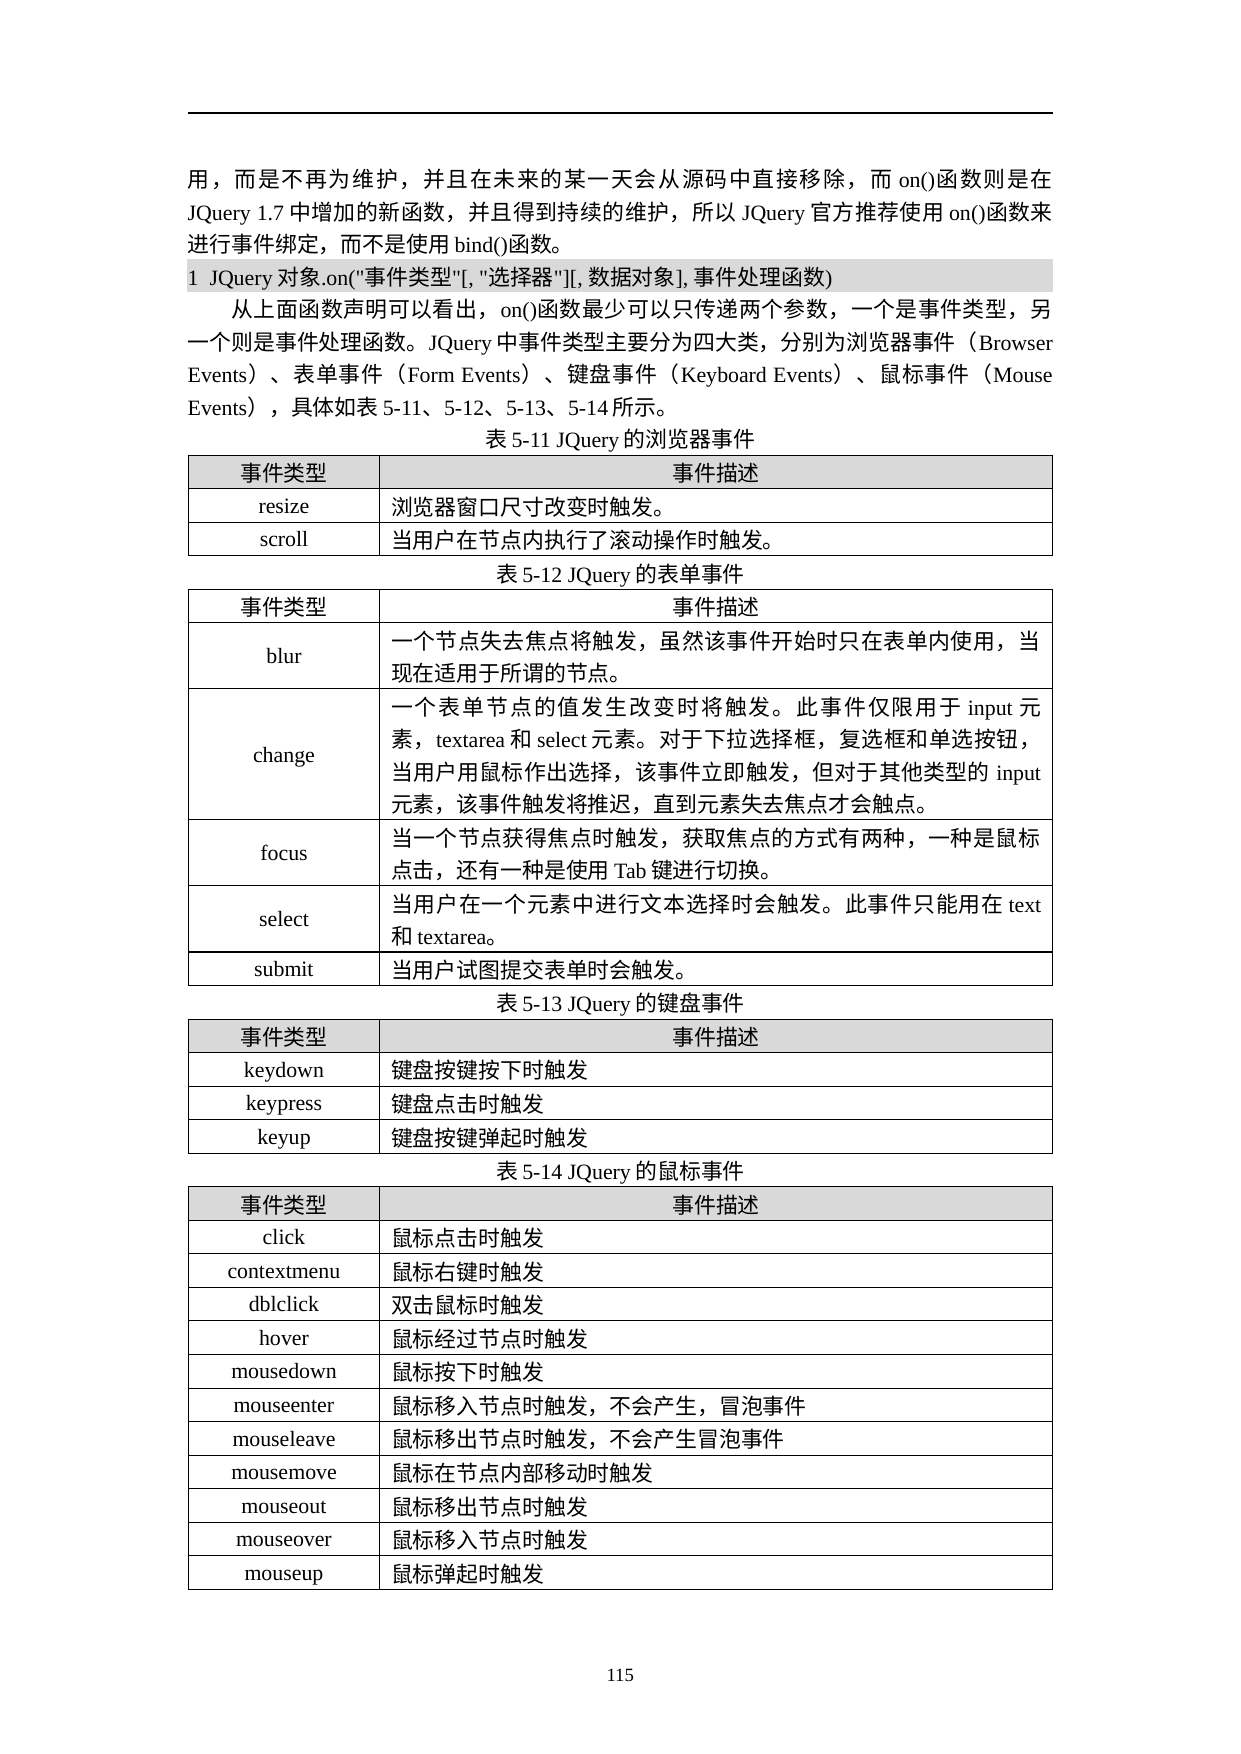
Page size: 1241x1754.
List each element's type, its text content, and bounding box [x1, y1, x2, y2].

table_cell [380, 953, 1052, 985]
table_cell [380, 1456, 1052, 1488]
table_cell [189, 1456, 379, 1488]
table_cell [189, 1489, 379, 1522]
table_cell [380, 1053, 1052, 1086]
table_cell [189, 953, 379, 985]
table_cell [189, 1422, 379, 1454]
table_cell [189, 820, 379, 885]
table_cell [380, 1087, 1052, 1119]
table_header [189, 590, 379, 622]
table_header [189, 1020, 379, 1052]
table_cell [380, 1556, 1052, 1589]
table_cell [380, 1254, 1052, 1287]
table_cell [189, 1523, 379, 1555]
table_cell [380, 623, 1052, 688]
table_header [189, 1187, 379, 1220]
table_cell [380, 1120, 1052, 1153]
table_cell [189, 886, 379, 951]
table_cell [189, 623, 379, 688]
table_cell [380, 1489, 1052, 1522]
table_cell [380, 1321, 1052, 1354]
text 表5-11 JQuery的浏览器事件 [187, 422, 1053, 454]
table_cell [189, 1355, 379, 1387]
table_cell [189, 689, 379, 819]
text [187, 162, 1053, 259]
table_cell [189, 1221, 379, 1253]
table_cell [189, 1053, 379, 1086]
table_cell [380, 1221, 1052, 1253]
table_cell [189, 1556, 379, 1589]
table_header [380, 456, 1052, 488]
text 1 JQuery对象.on("事件类型"[, "选择器"][, 数据对象], 事件处理函数) [187, 259, 1053, 292]
text 表5-14 JQuery的鼠标事件 [187, 1154, 1053, 1186]
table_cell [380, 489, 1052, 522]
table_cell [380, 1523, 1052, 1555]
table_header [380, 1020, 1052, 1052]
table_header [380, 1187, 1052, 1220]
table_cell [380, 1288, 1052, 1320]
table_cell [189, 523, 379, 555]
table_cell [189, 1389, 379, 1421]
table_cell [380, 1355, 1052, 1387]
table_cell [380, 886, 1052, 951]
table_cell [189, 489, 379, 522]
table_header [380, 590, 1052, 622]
text 表5-13 JQuery的键盘事件 [187, 986, 1053, 1018]
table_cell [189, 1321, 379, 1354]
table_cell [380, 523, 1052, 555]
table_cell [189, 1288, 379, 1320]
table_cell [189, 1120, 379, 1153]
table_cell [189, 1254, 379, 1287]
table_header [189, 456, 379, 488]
text 表5-12 JQuery的表单事件 [187, 556, 1053, 589]
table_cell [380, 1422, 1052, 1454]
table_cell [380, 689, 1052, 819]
text 从上面函数声明可以看出，on()函数最少可以只传递两个参数，一个是事件类型，另一个则是事件处理函数。JQuery中事件类型主要分为四大类，分别为浏览器事件（Browser Events）、表单事件（Form Events）、键盘事件（Keyboard Events）、鼠标事件（Mouse Events），具体如表5-11、5-12、5-13、5-14所示。 [187, 292, 1053, 422]
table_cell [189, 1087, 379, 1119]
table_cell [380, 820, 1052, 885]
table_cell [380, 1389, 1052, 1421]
